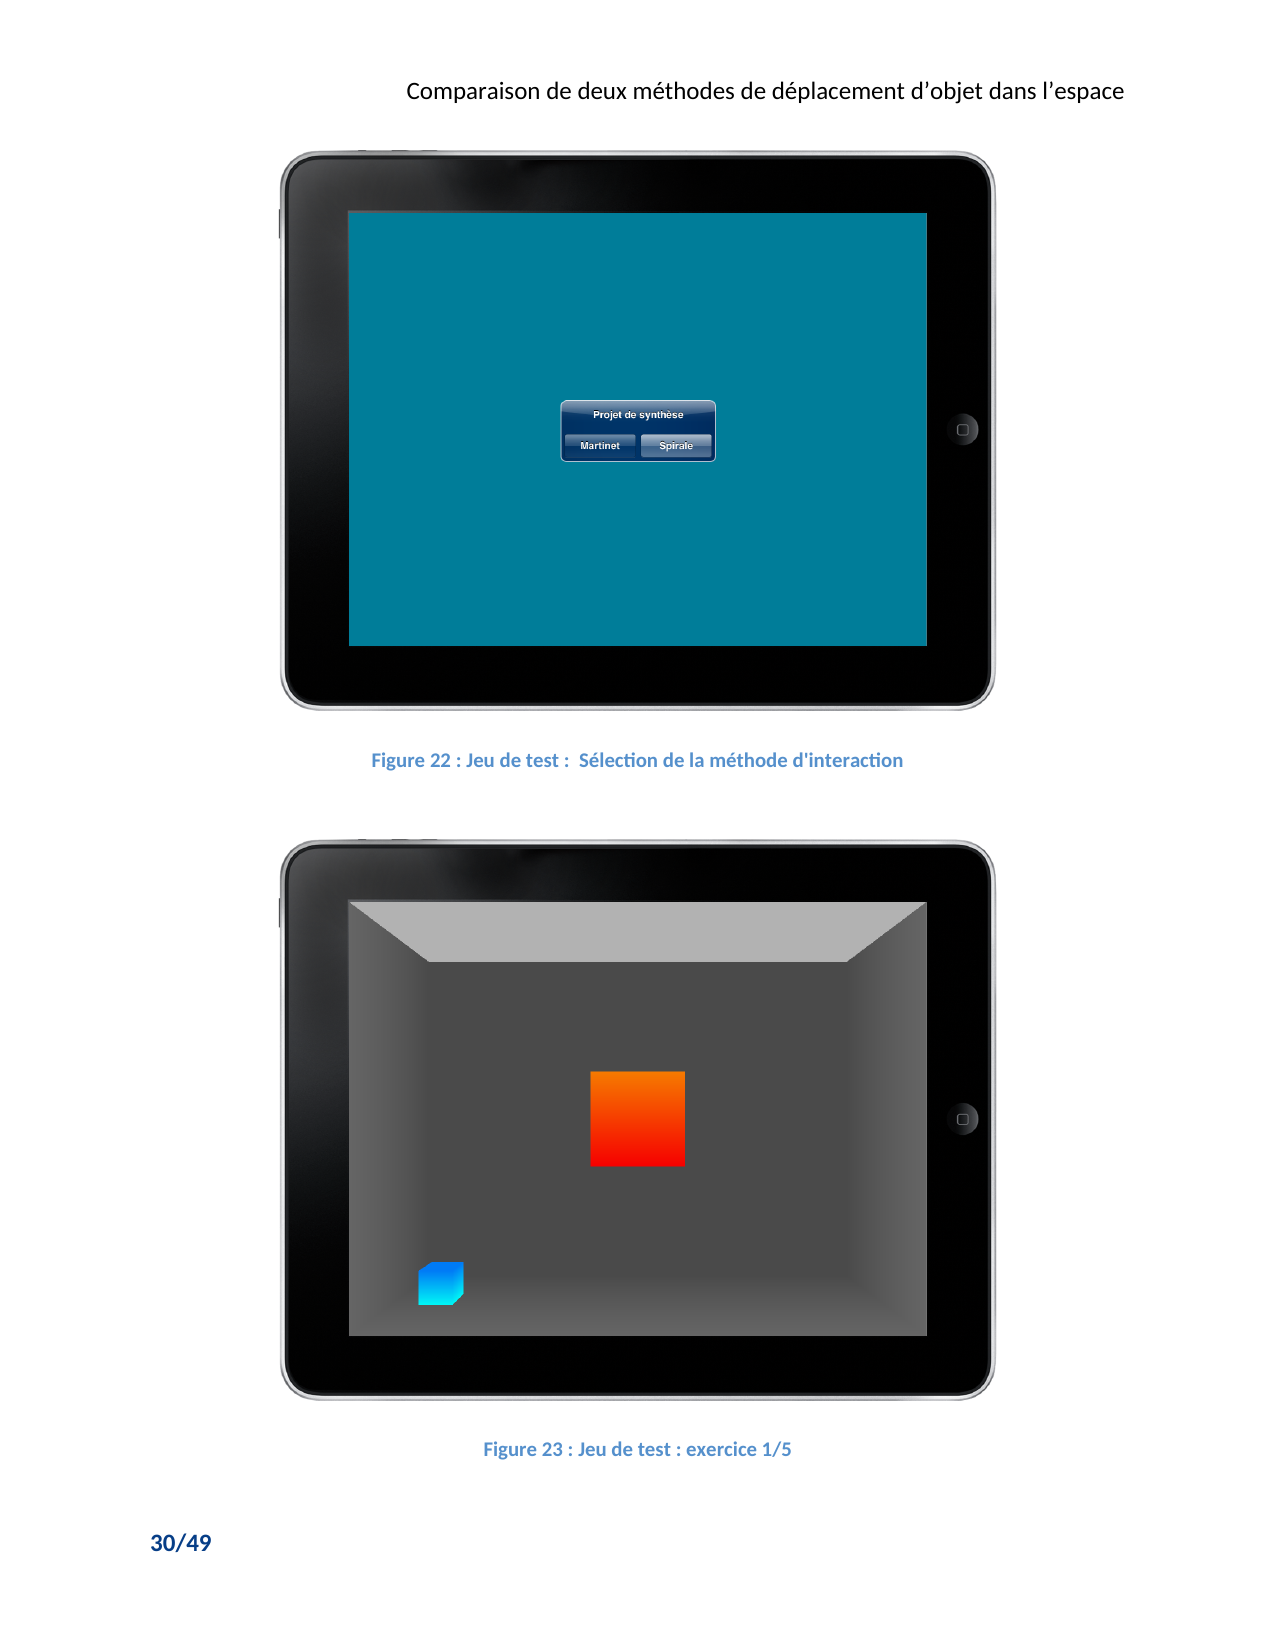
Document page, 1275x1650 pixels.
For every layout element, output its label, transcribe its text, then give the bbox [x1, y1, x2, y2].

picture [278, 839, 997, 1401]
text Figure 22 : Jeu de test : Sélection de la méthode d'interaction [150, 747, 1125, 772]
text Figure 23 : Jeu de test : exercice 1/5 [150, 1436, 1125, 1462]
picture [278, 150, 997, 711]
